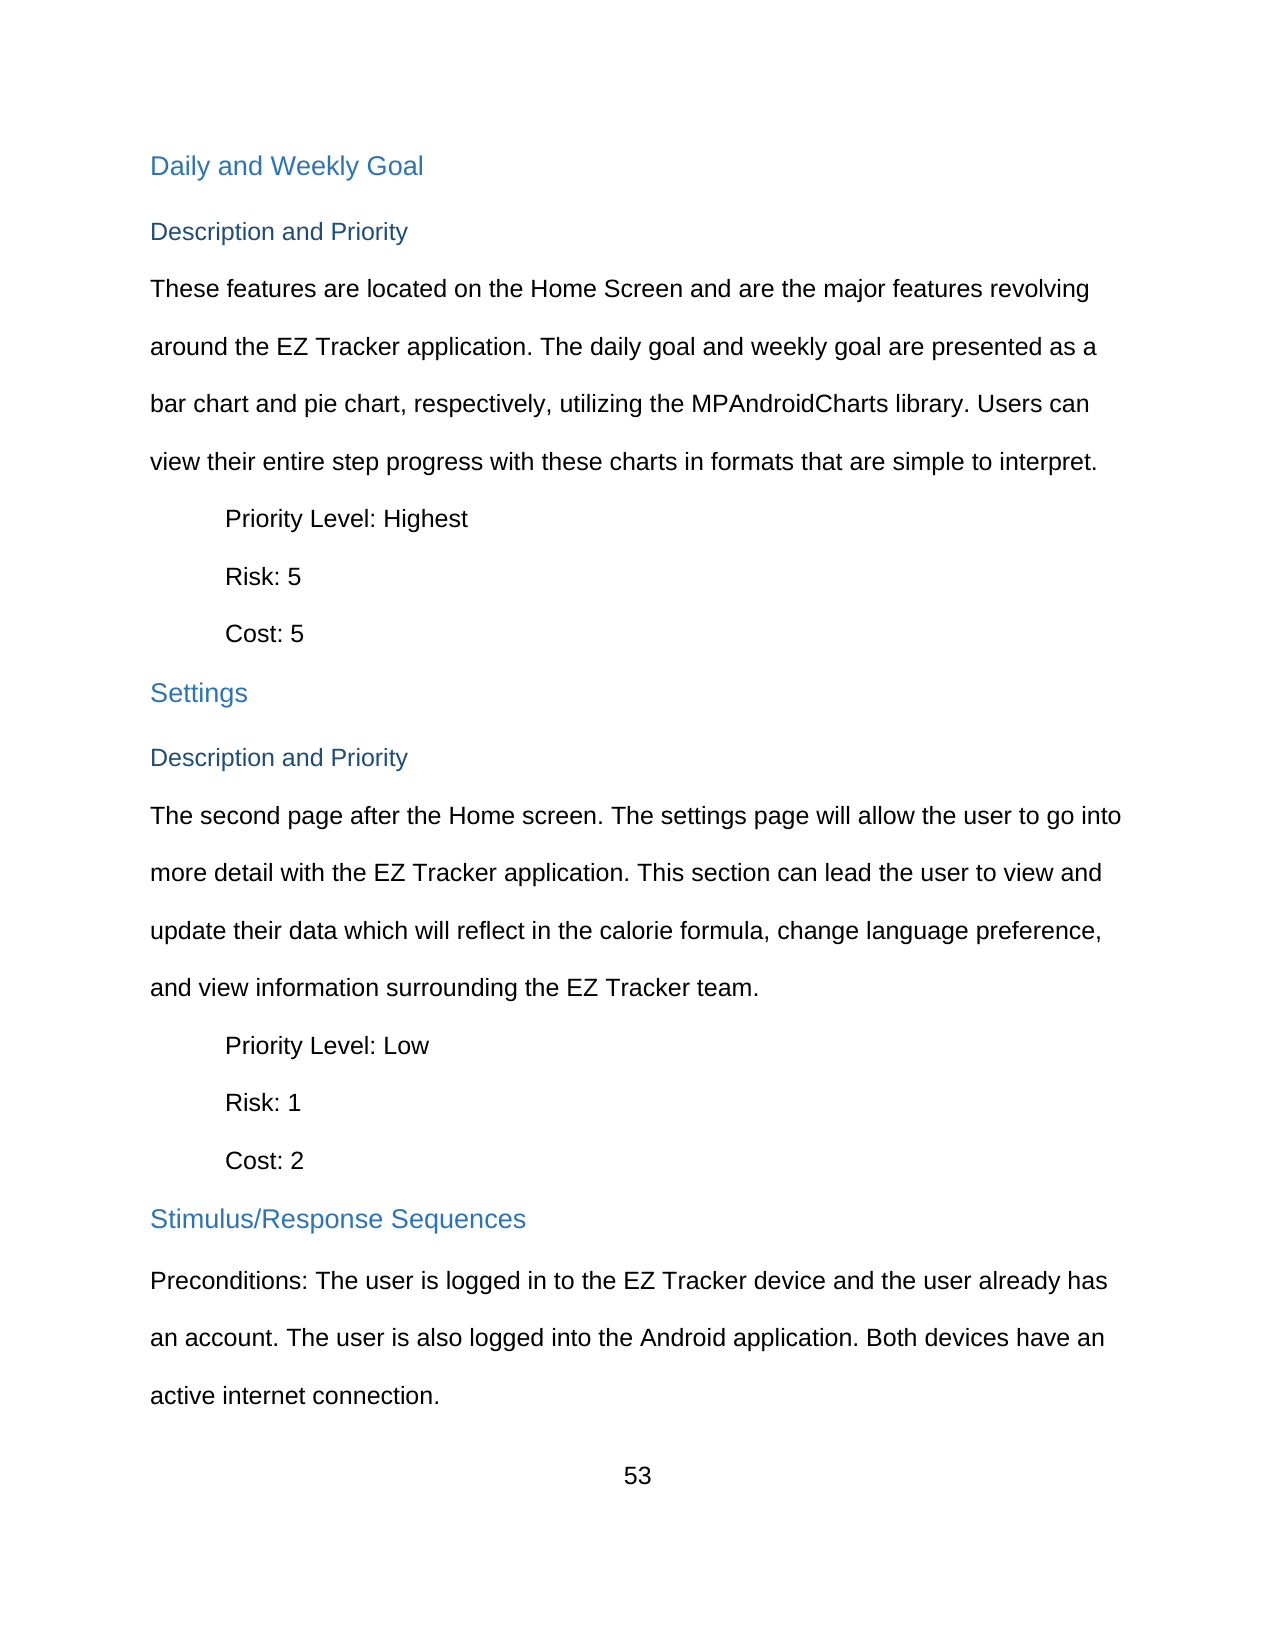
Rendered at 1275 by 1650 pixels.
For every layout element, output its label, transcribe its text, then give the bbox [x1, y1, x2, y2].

text These features are located on the Home Screen and are the major features revolving around the EZ Tracker application. The daily goal and weekly goal are presented as a bar chart and pie chart, respectively, utilizing the MPAndroidCharts library. Users can view their entire step progress with these charts in formats that are simple to interpret. [150, 274, 1125, 475]
text Cost: 5 [150, 619, 1125, 648]
subtitle Settings [150, 677, 1125, 708]
subtitle Description and Priority [150, 217, 1125, 245]
subtitle Daily and Weekly Goal [150, 150, 1125, 181]
text Priority Level: Highest [150, 504, 1125, 533]
text Priority Level: Low [150, 1031, 1125, 1059]
text Risk: 1 [150, 1088, 1125, 1117]
subtitle Description and Priority [150, 743, 1125, 772]
text The second page after the Home screen. The settings page will allow the user to go into more detail with the EZ Tracker application. This section can lead the user to view and update their data which will reflect in the calorie formula, change language preference, and view information surrounding the EZ Tracker team. [150, 801, 1125, 1002]
subtitle Stimulus/Response Sequences [150, 1203, 1125, 1234]
text Risk: 5 [150, 562, 1125, 590]
text Preconditions: The user is logged in to the EZ Tracker device and the user already has an account. The user is also logged into the Android application. Both devices have an active internet connection. [150, 1266, 1125, 1409]
text Cost: 2 [150, 1146, 1125, 1174]
